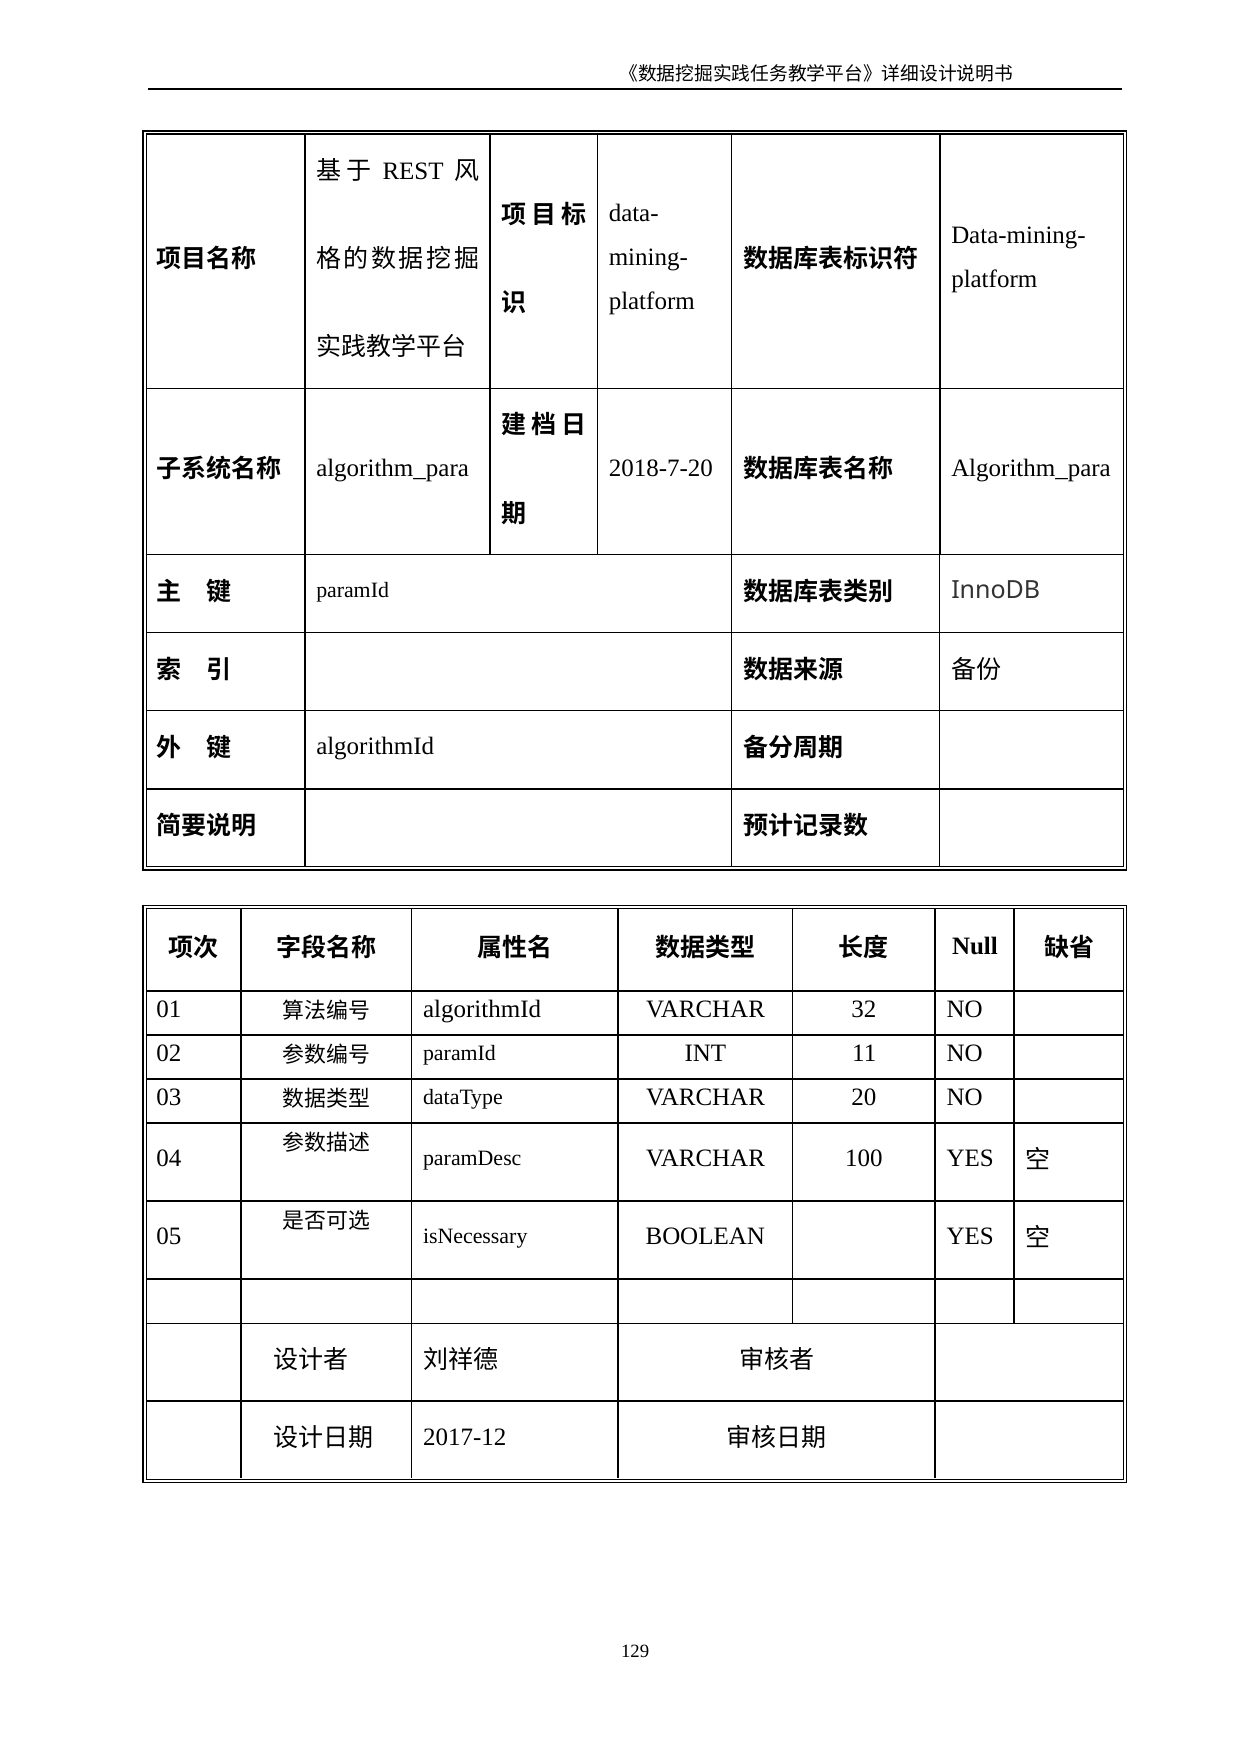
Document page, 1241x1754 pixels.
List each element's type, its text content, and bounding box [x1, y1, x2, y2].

table_cell 11 [793, 1036, 934, 1078]
table_cell 设计者 [242, 1324, 411, 1400]
table_cell 空 [1015, 1202, 1123, 1278]
table_cell 是否可选 [242, 1202, 411, 1278]
table_header 基于REST风格的数据挖掘实践教学平台 [306, 135, 489, 387]
table_cell 数据库表类别 [732, 555, 939, 632]
table_cell 设计日期 [242, 1402, 411, 1478]
table_cell [619, 1280, 792, 1322]
table_cell [147, 1402, 240, 1478]
table_cell 索 引 [147, 633, 304, 710]
table_cell INT [619, 1036, 792, 1078]
table_cell 空 [1015, 1124, 1123, 1200]
table_cell dataType [412, 1080, 617, 1122]
table_cell [940, 711, 1123, 788]
table_cell NO [936, 1080, 1013, 1122]
table_cell 子系统名称 [147, 389, 304, 554]
table_cell algorithmId [412, 992, 617, 1034]
table_cell [412, 1280, 617, 1322]
table_cell [936, 1280, 1013, 1322]
table_cell 03 [147, 1080, 240, 1122]
table_cell algorithmId [306, 711, 731, 788]
table_cell [793, 1280, 934, 1322]
table_cell VARCHAR [619, 1124, 792, 1200]
table_cell [1015, 1280, 1123, 1322]
table_cell 2017-12 [412, 1402, 617, 1478]
table_header 项目名称 [147, 135, 304, 387]
table_cell [147, 1280, 240, 1322]
table_cell 2018-7-20 [598, 389, 731, 554]
table_cell 01 [147, 992, 240, 1034]
table_header 缺省 [1015, 909, 1123, 990]
table_cell 参数描述 [242, 1124, 411, 1200]
table_cell 100 [793, 1124, 934, 1200]
table_cell [1015, 992, 1123, 1034]
table_header 项目标识 [491, 135, 597, 387]
table_cell NO [936, 1036, 1013, 1078]
table_cell [306, 633, 731, 710]
table_cell [1015, 1080, 1123, 1122]
table_cell 05 [147, 1202, 240, 1278]
table_cell 算法编号 [242, 992, 411, 1034]
table_cell 主 键 [147, 555, 304, 632]
table_cell [940, 790, 1123, 866]
table_cell 审核日期 [619, 1402, 934, 1478]
table_cell 备份 [940, 633, 1123, 710]
table_cell 备分周期 [732, 711, 939, 788]
table_cell [793, 1202, 934, 1278]
table_cell 32 [793, 992, 934, 1034]
table_cell 02 [147, 1036, 240, 1078]
table_header 长度 [793, 909, 934, 990]
table_cell [936, 1324, 1123, 1400]
table_cell 数据来源 [732, 633, 939, 710]
table_cell BOOLEAN [619, 1202, 792, 1278]
table_cell [147, 1324, 240, 1400]
table_cell 数据类型 [242, 1080, 411, 1122]
table_cell 建档日期 [491, 389, 597, 554]
table_cell [306, 790, 731, 866]
table_cell 简要说明 [147, 790, 304, 866]
table_header Null [936, 909, 1013, 990]
table_header Data-mining-platform [941, 135, 1123, 387]
table_cell [1015, 1036, 1123, 1078]
table_header 项次 [147, 909, 240, 990]
table_cell VARCHAR [619, 1080, 792, 1122]
table_header 字段名称 [242, 909, 411, 990]
table_cell paramDesc [412, 1124, 617, 1200]
table_cell 预计记录数 [732, 790, 939, 866]
table_cell 参数编号 [242, 1036, 411, 1078]
table_cell 外 键 [147, 711, 304, 788]
table_header 数据类型 [619, 909, 792, 990]
table_cell YES [936, 1124, 1013, 1200]
table_cell 审核者 [619, 1324, 934, 1400]
table_header data-mining-platform [598, 135, 731, 387]
table_cell VARCHAR [619, 992, 792, 1034]
table_cell YES [936, 1202, 1013, 1278]
table_header 数据库表标识符 [732, 135, 939, 387]
table_cell [242, 1280, 411, 1322]
table_cell 数据库表名称 [732, 389, 939, 554]
table_cell isNecessary [412, 1202, 617, 1278]
table_cell 20 [793, 1080, 934, 1122]
table_cell 04 [147, 1124, 240, 1200]
table_cell [936, 1402, 1123, 1478]
table_cell InnoDB [940, 555, 1123, 632]
table_header 属性名 [412, 909, 617, 990]
table_cell paramId [412, 1036, 617, 1078]
table_cell 刘祥德 [412, 1324, 617, 1400]
table_cell Algorithm_para [941, 389, 1123, 554]
table_cell paramId [306, 555, 731, 632]
table_cell algorithm_para [306, 389, 489, 554]
table_cell NO [936, 992, 1013, 1034]
